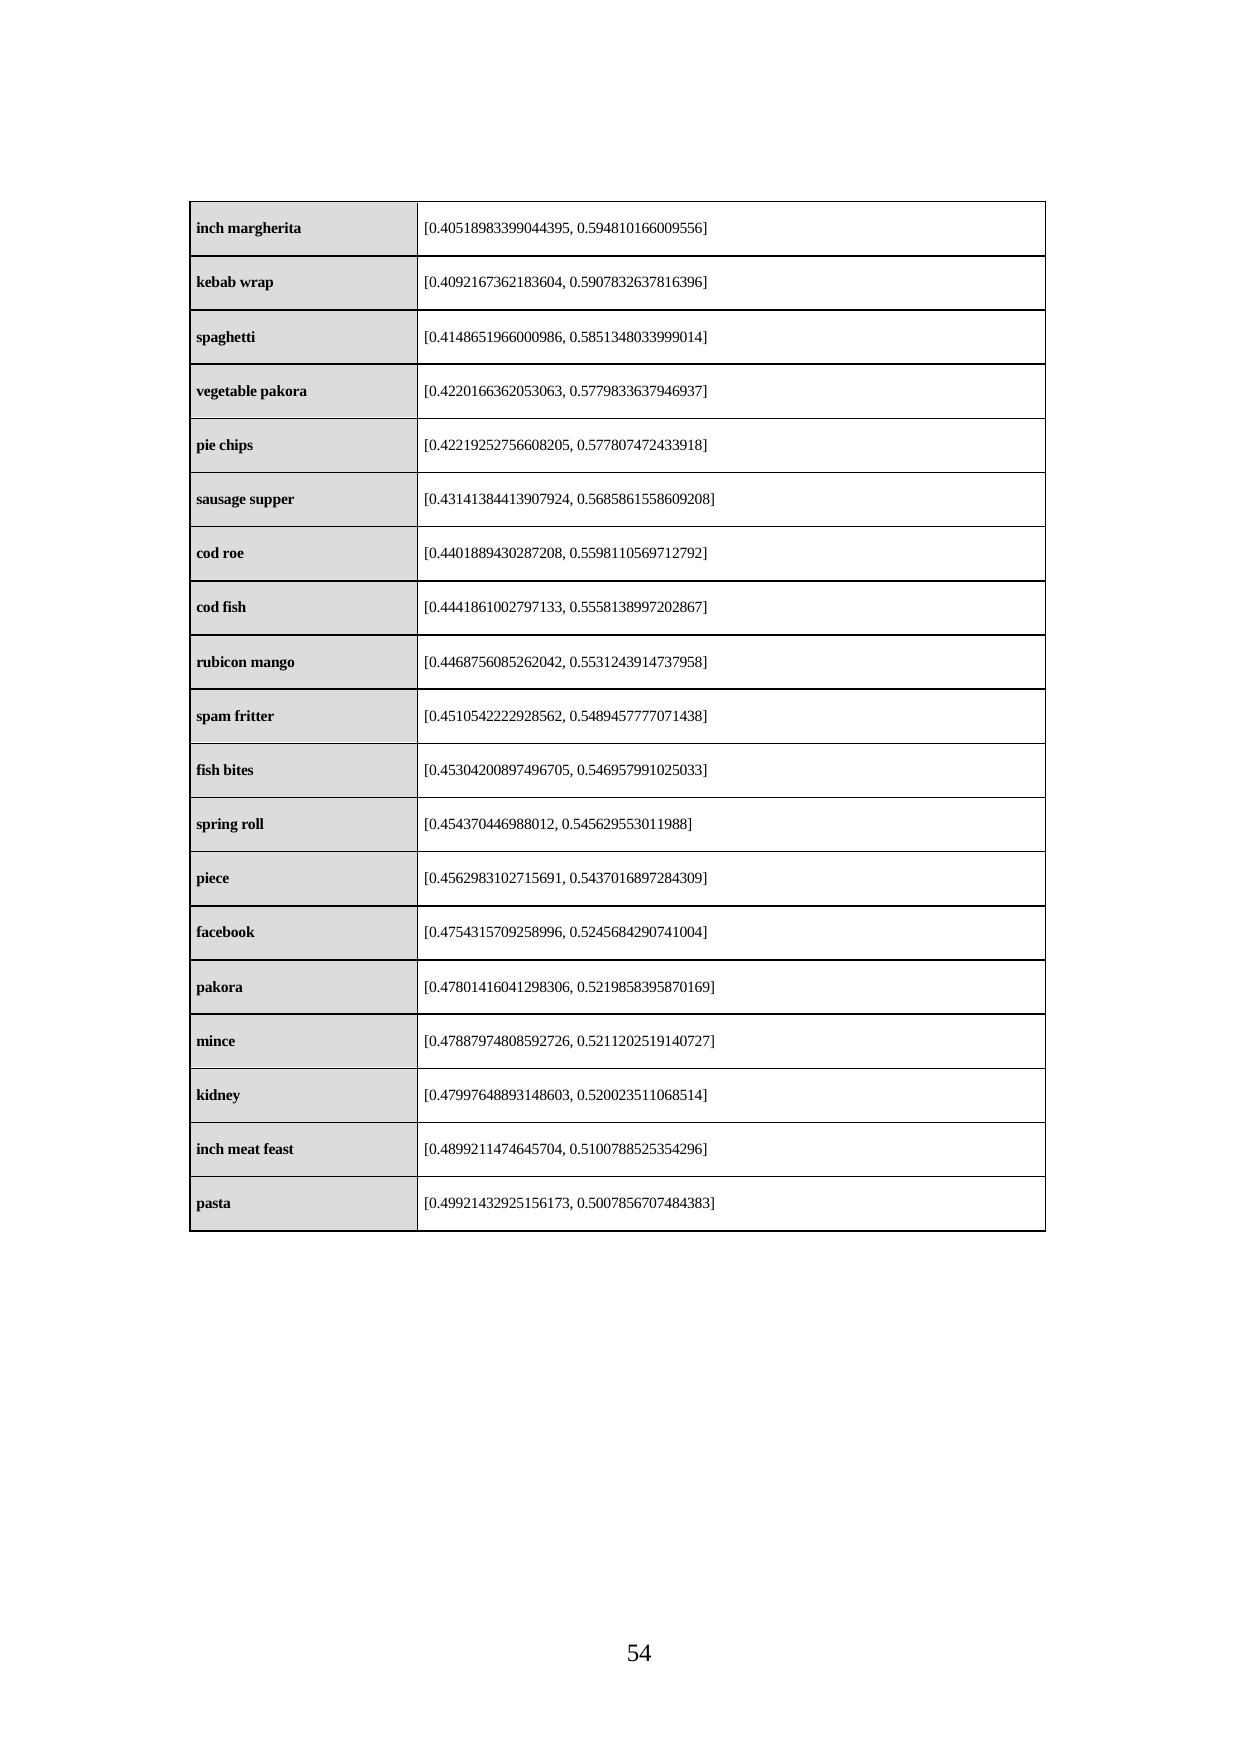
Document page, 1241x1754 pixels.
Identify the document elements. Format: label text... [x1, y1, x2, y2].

table_cell [0.4468756085262042, 0.5531243914737958] [418, 636, 1045, 688]
table_cell pakora [191, 961, 417, 1013]
table_cell [0.4562983102715691, 0.5437016897284309] [418, 852, 1045, 905]
table_cell spaghetti [191, 311, 417, 363]
table_cell [0.4220166362053063, 0.5779833637946937] [418, 365, 1045, 417]
table_cell [0.454370446988012, 0.545629553011988] [418, 798, 1045, 851]
table_cell vegetable pakora [191, 365, 417, 417]
table_cell fish bites [191, 744, 417, 797]
table_cell [0.43141384413907924, 0.5685861558609208] [418, 473, 1045, 526]
table_cell cod fish [191, 582, 417, 634]
table_cell [0.4441861002797133, 0.5558138997202867] [418, 582, 1045, 634]
table_cell [0.45304200897496705, 0.546957991025033] [418, 744, 1045, 797]
table_cell [0.47801416041298306, 0.5219858395870169] [418, 961, 1045, 1013]
table_cell [0.4401889430287208, 0.5598110569712792] [418, 527, 1045, 580]
table_cell [0.49921432925156173, 0.5007856707484383] [418, 1177, 1045, 1230]
table_cell [0.4092167362183604, 0.5907832637816396] [418, 257, 1045, 309]
table_cell cod roe [191, 527, 417, 580]
table_cell pasta [191, 1177, 417, 1230]
table_cell spam fritter [191, 690, 417, 742]
table_cell [0.47997648893148603, 0.520023511068514] [418, 1069, 1045, 1122]
table_cell [0.4148651966000986, 0.5851348033999014] [418, 311, 1045, 363]
table_cell [0.4510542222928562, 0.5489457777071438] [418, 690, 1045, 742]
table_cell [0.47887974808592726, 0.5211202519140727] [418, 1015, 1045, 1067]
table_cell [0.42219252756608205, 0.577807472433918] [418, 419, 1045, 472]
table_cell [0.40518983399044395, 0.594810166009556] [418, 202, 1045, 255]
table_cell piece [191, 852, 417, 905]
table_cell inch meat feast [191, 1123, 417, 1176]
table_cell spring roll [191, 798, 417, 851]
table_cell [0.4899211474645704, 0.5100788525354296] [418, 1123, 1045, 1176]
table_cell kebab wrap [191, 257, 417, 309]
table_cell mince [191, 1015, 417, 1067]
table_cell rubicon mango [191, 636, 417, 688]
table_cell inch margherita [191, 202, 417, 255]
table_cell [0.4754315709258996, 0.5245684290741004] [418, 907, 1045, 959]
table_cell sausage supper [191, 473, 417, 526]
table_cell facebook [191, 907, 417, 959]
table_cell kidney [191, 1069, 417, 1122]
table_cell pie chips [191, 419, 417, 472]
